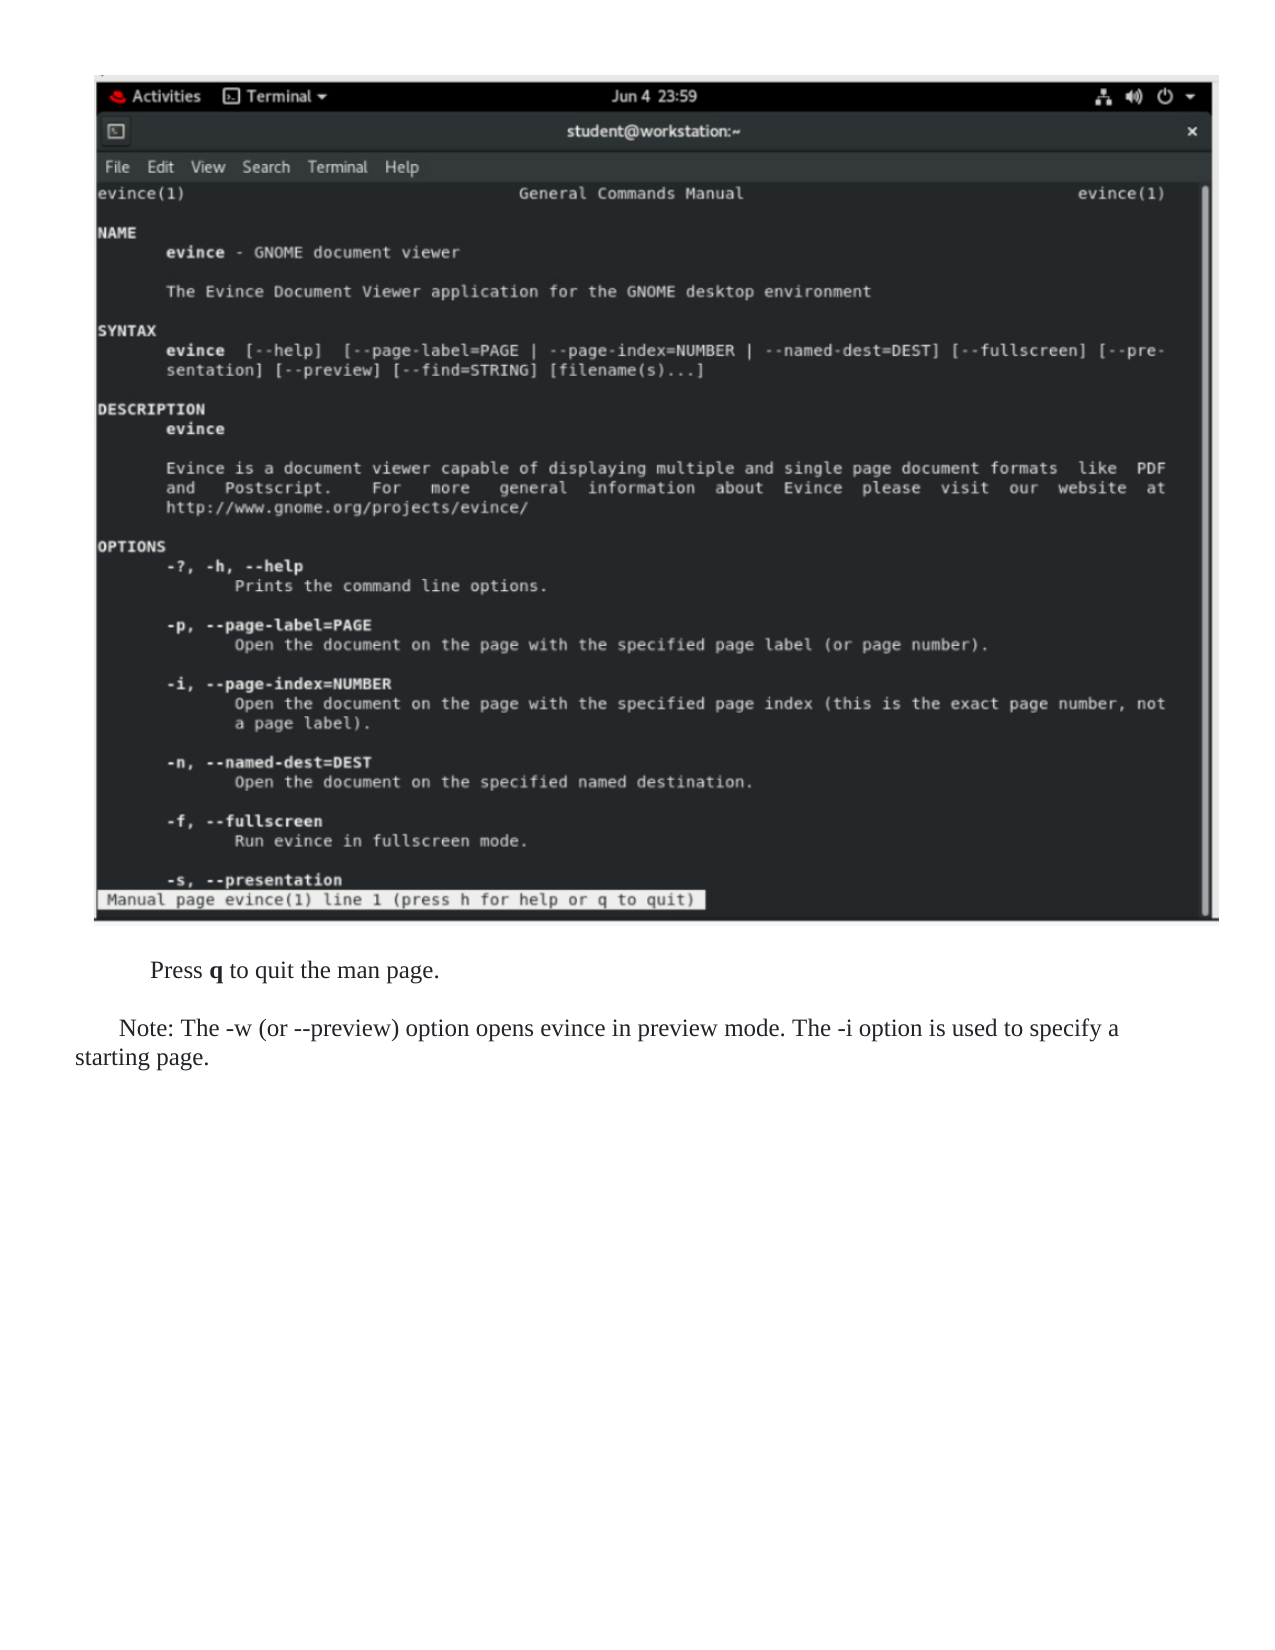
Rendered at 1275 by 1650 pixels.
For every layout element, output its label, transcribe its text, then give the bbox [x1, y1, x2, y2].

picture [93, 75, 1219, 926]
text Press q to quit the man page. [75, 955, 1200, 984]
text Note: The -w (or --preview) option opens evince in preview mode. The -i option is used to specify a starting page. [75, 1013, 1200, 1070]
